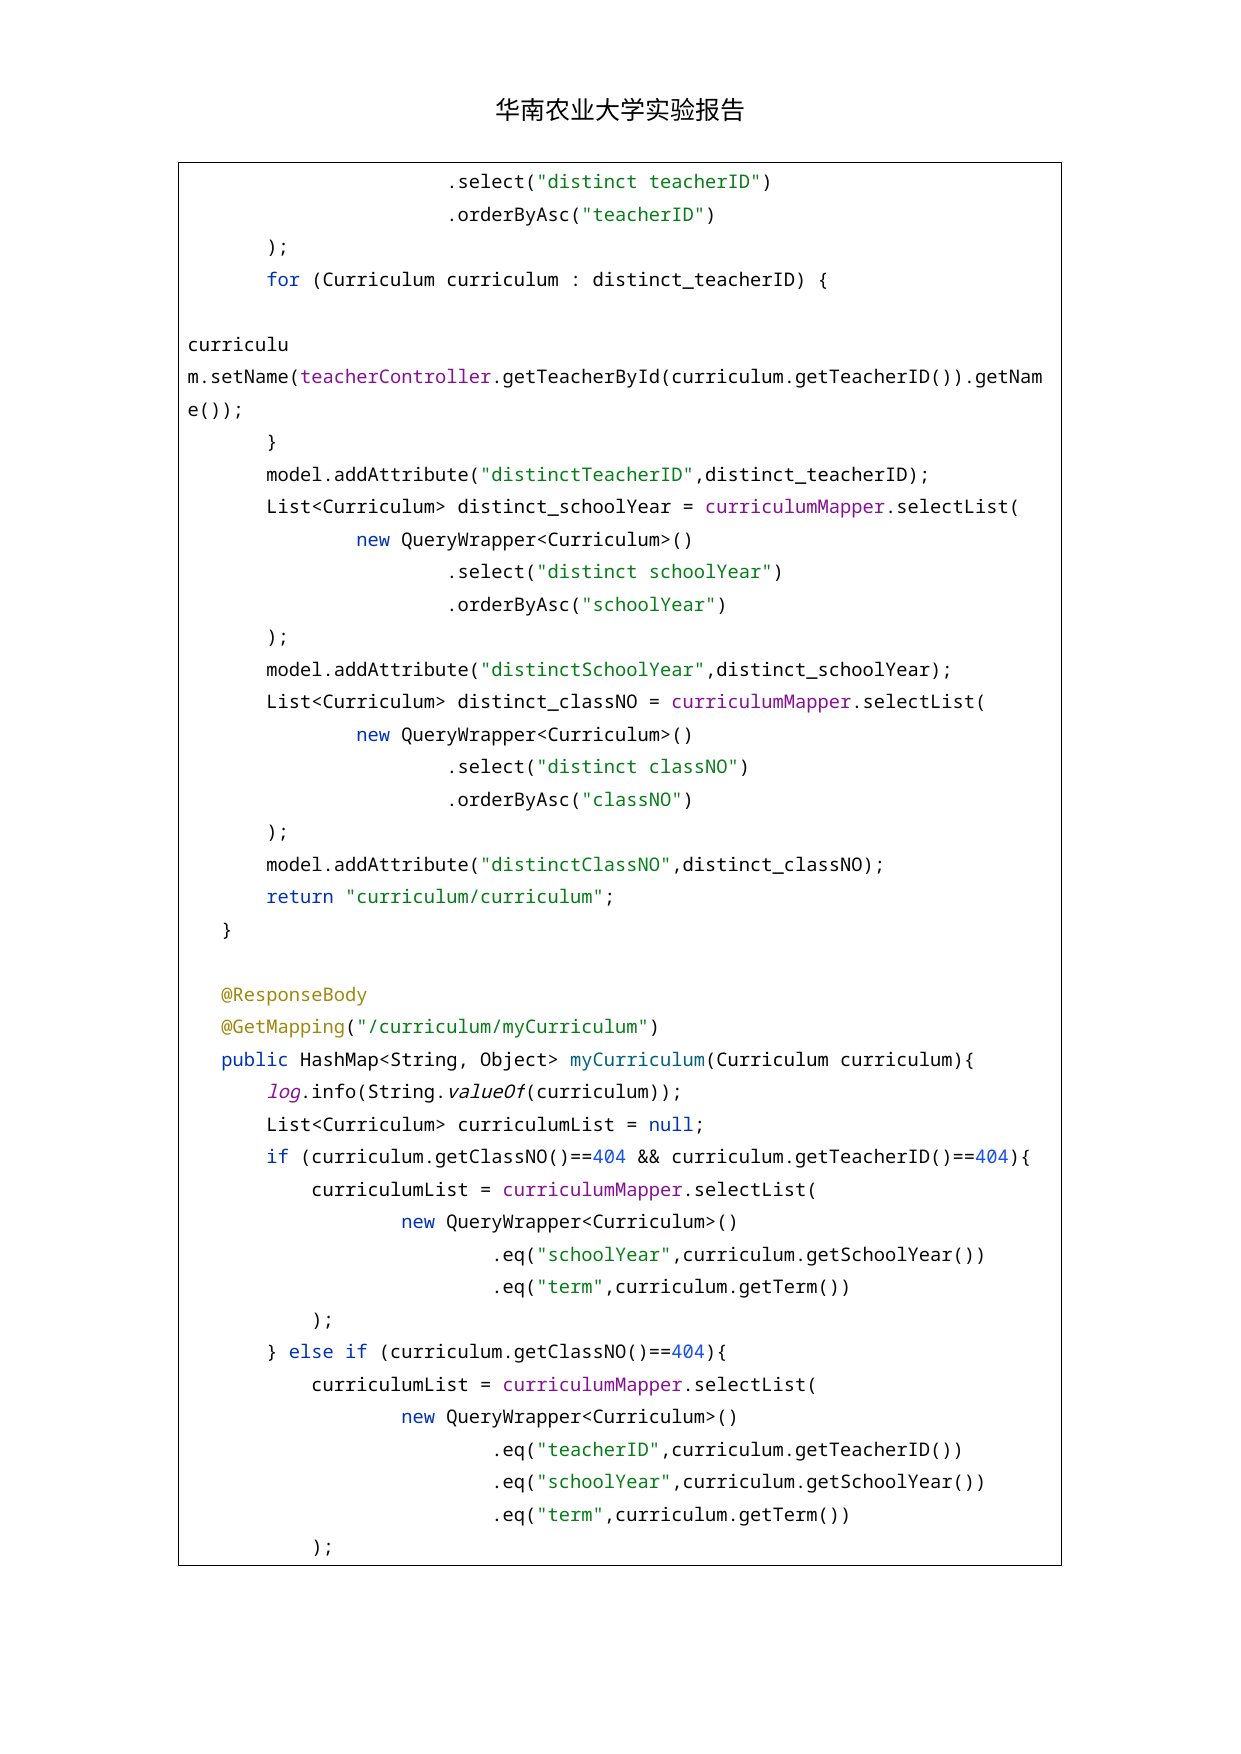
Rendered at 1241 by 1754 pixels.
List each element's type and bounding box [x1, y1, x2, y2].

text [179, 163, 1061, 1565]
